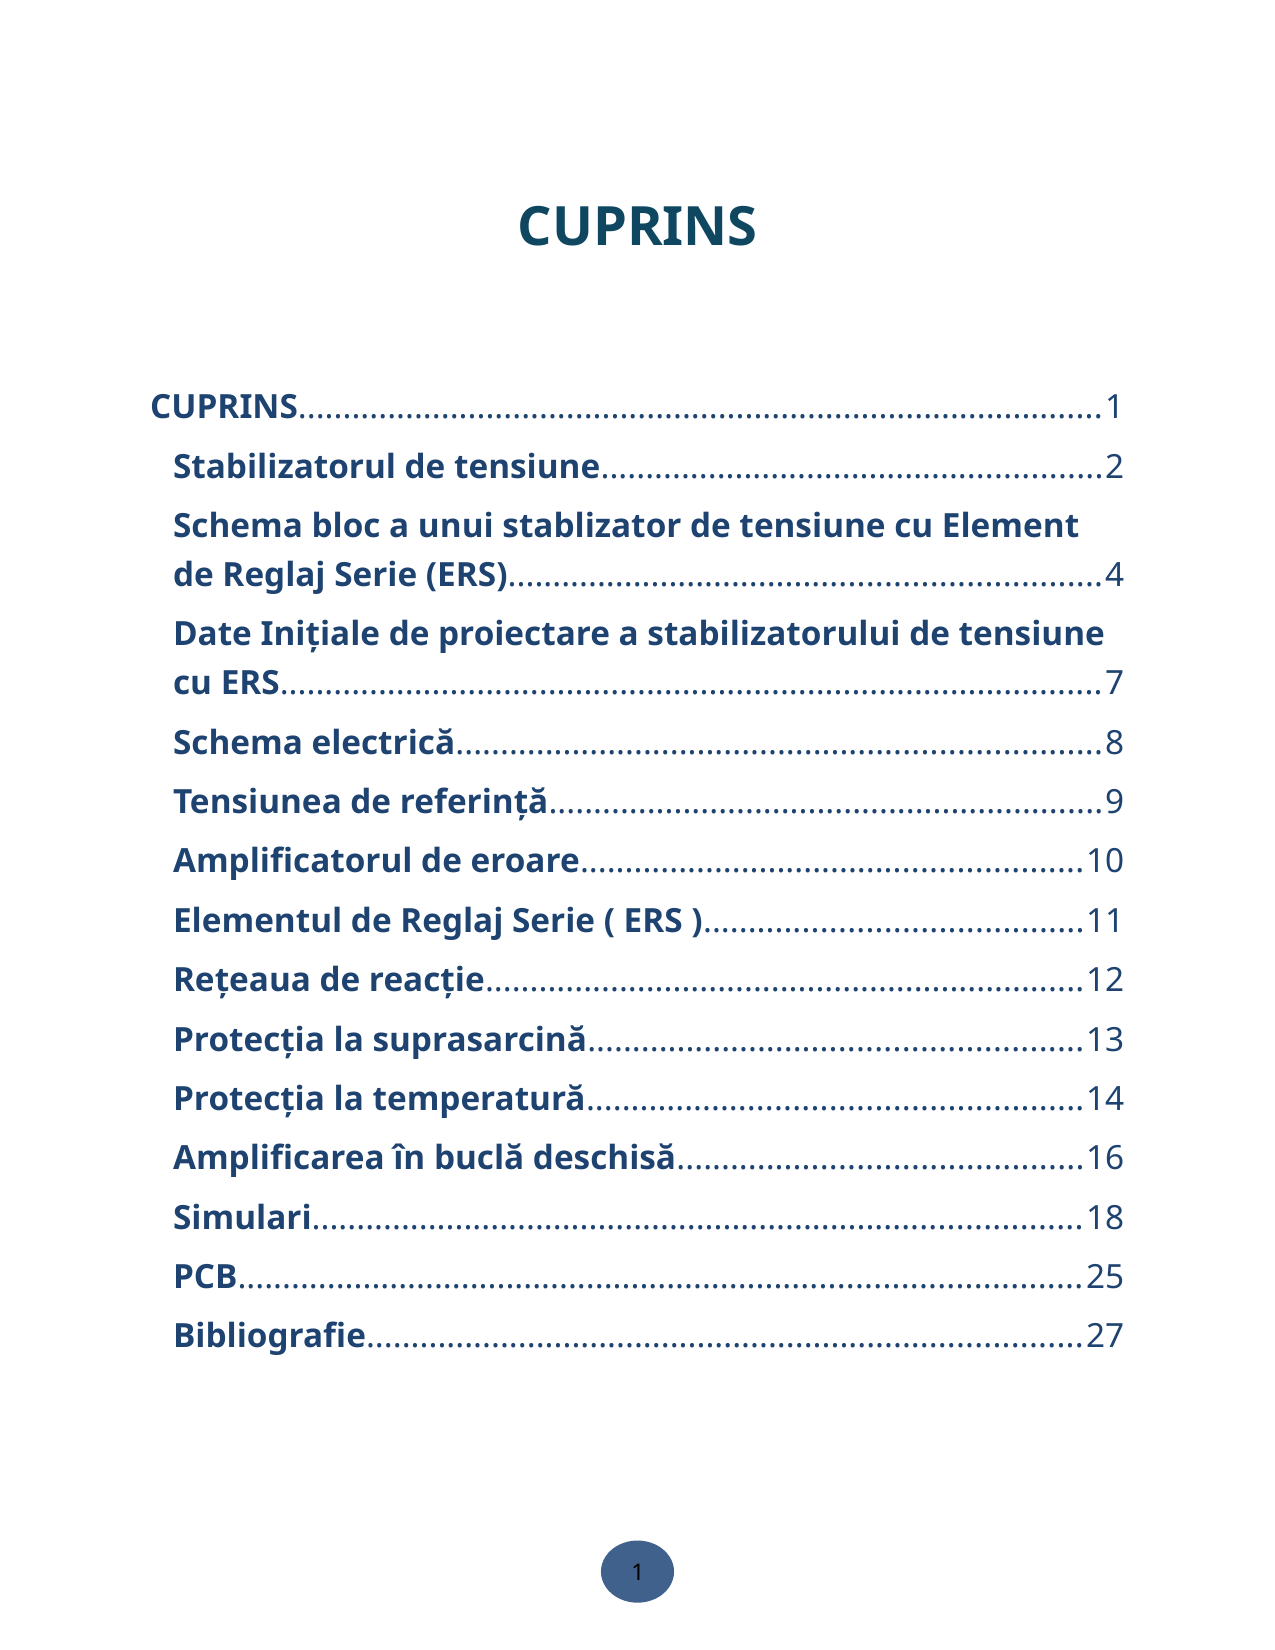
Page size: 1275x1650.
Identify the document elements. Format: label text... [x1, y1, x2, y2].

subtitle CUPRINS [150, 187, 1125, 261]
